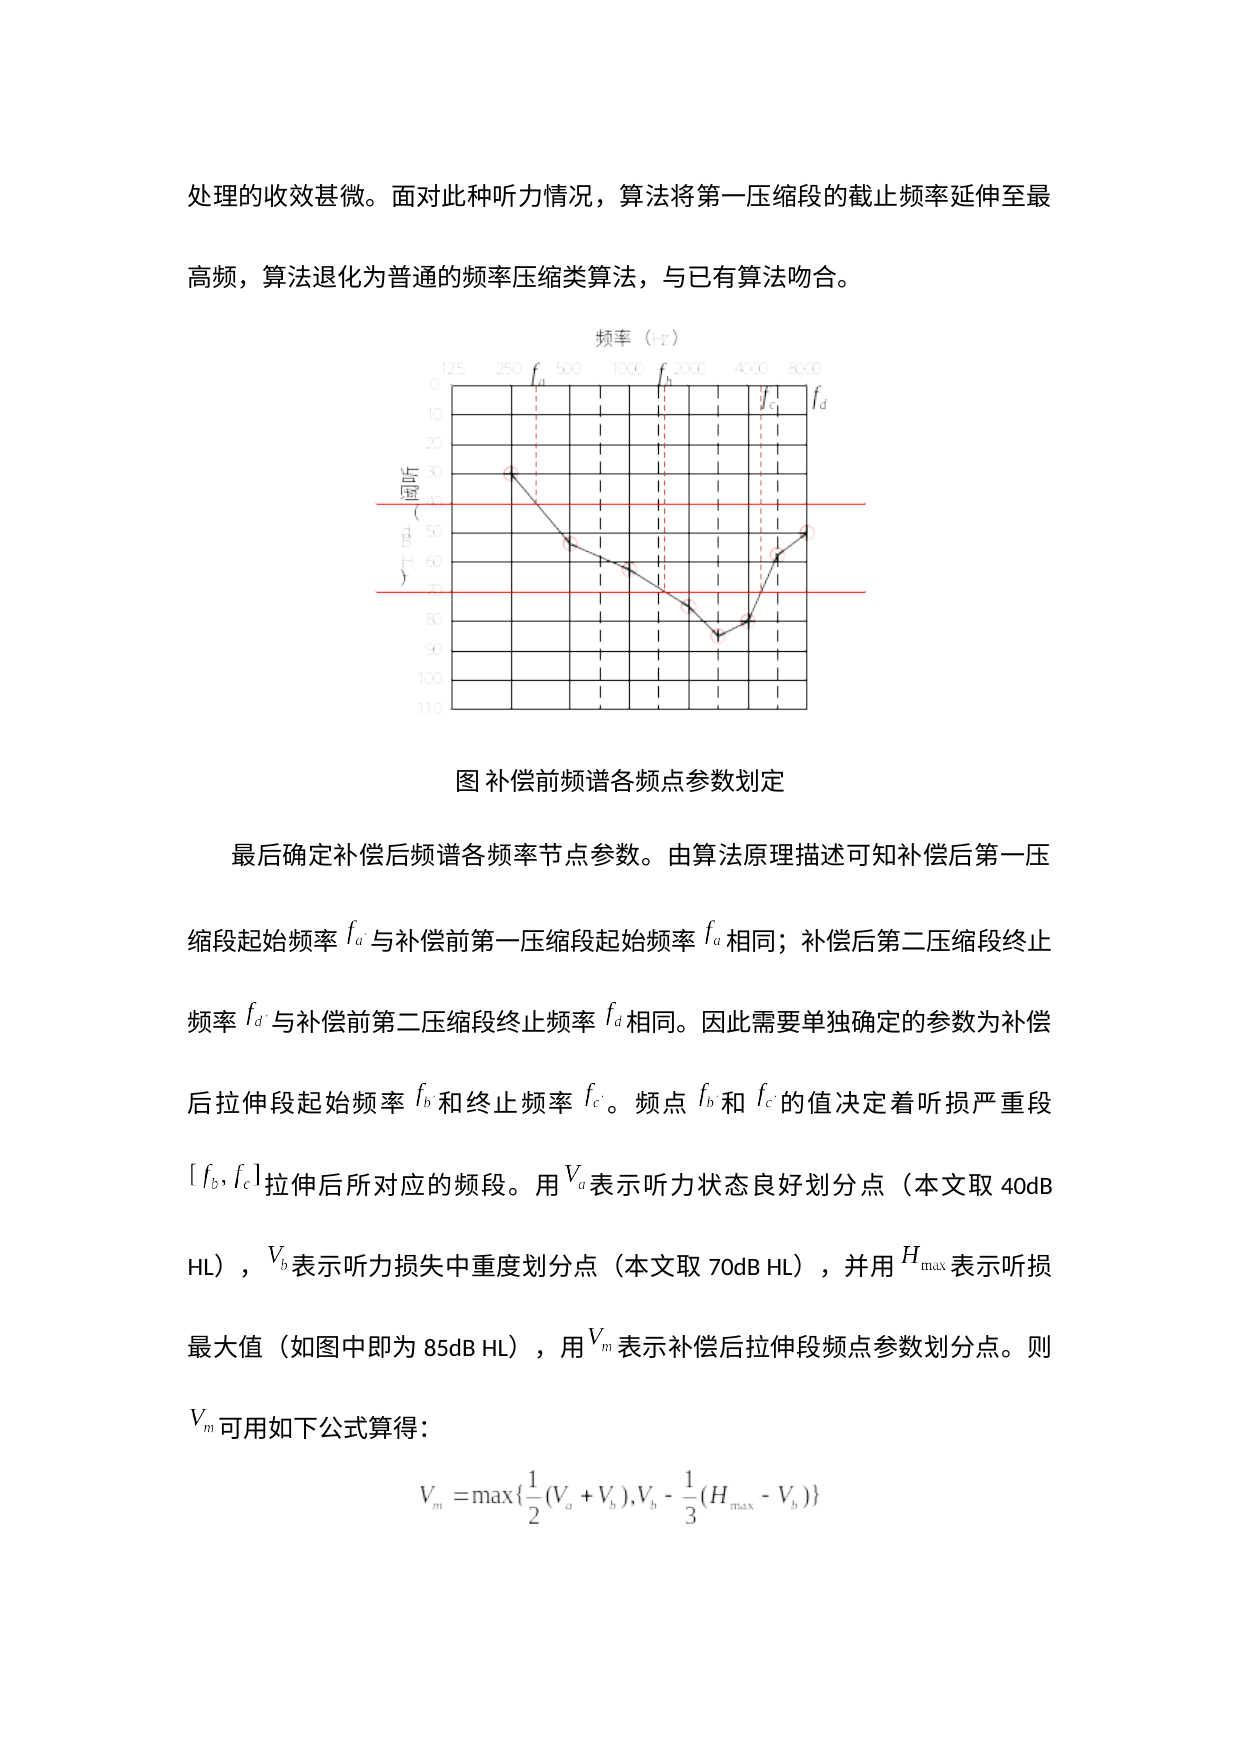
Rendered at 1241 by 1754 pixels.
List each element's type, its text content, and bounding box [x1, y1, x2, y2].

text 图 补偿前频谱各频点参数划定 [187, 747, 1053, 812]
text 最后确定补偿后频谱各频率节点参数。由算法原理描述可知补偿后第一压缩段起始频率与补偿前第一压缩段起始频率相同；补偿后第二压缩段终止频率与补偿前第二压缩段终止频率相同。因此需要单独确定的参数为补偿后拉伸段起始频率和终止频率。频点和的值决定着听损严重段拉伸后所对应的频段。用表示听力状态良好划分点（本文取40dB HL），表示听力损失中重度划分点（本文取70dB HL），并用表示听损最大值（如图中即为85dB HL），用表示补偿后拉伸段频点参数划分点。则可用如下公式算得： [187, 821, 1053, 1455]
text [187, 162, 1053, 308]
